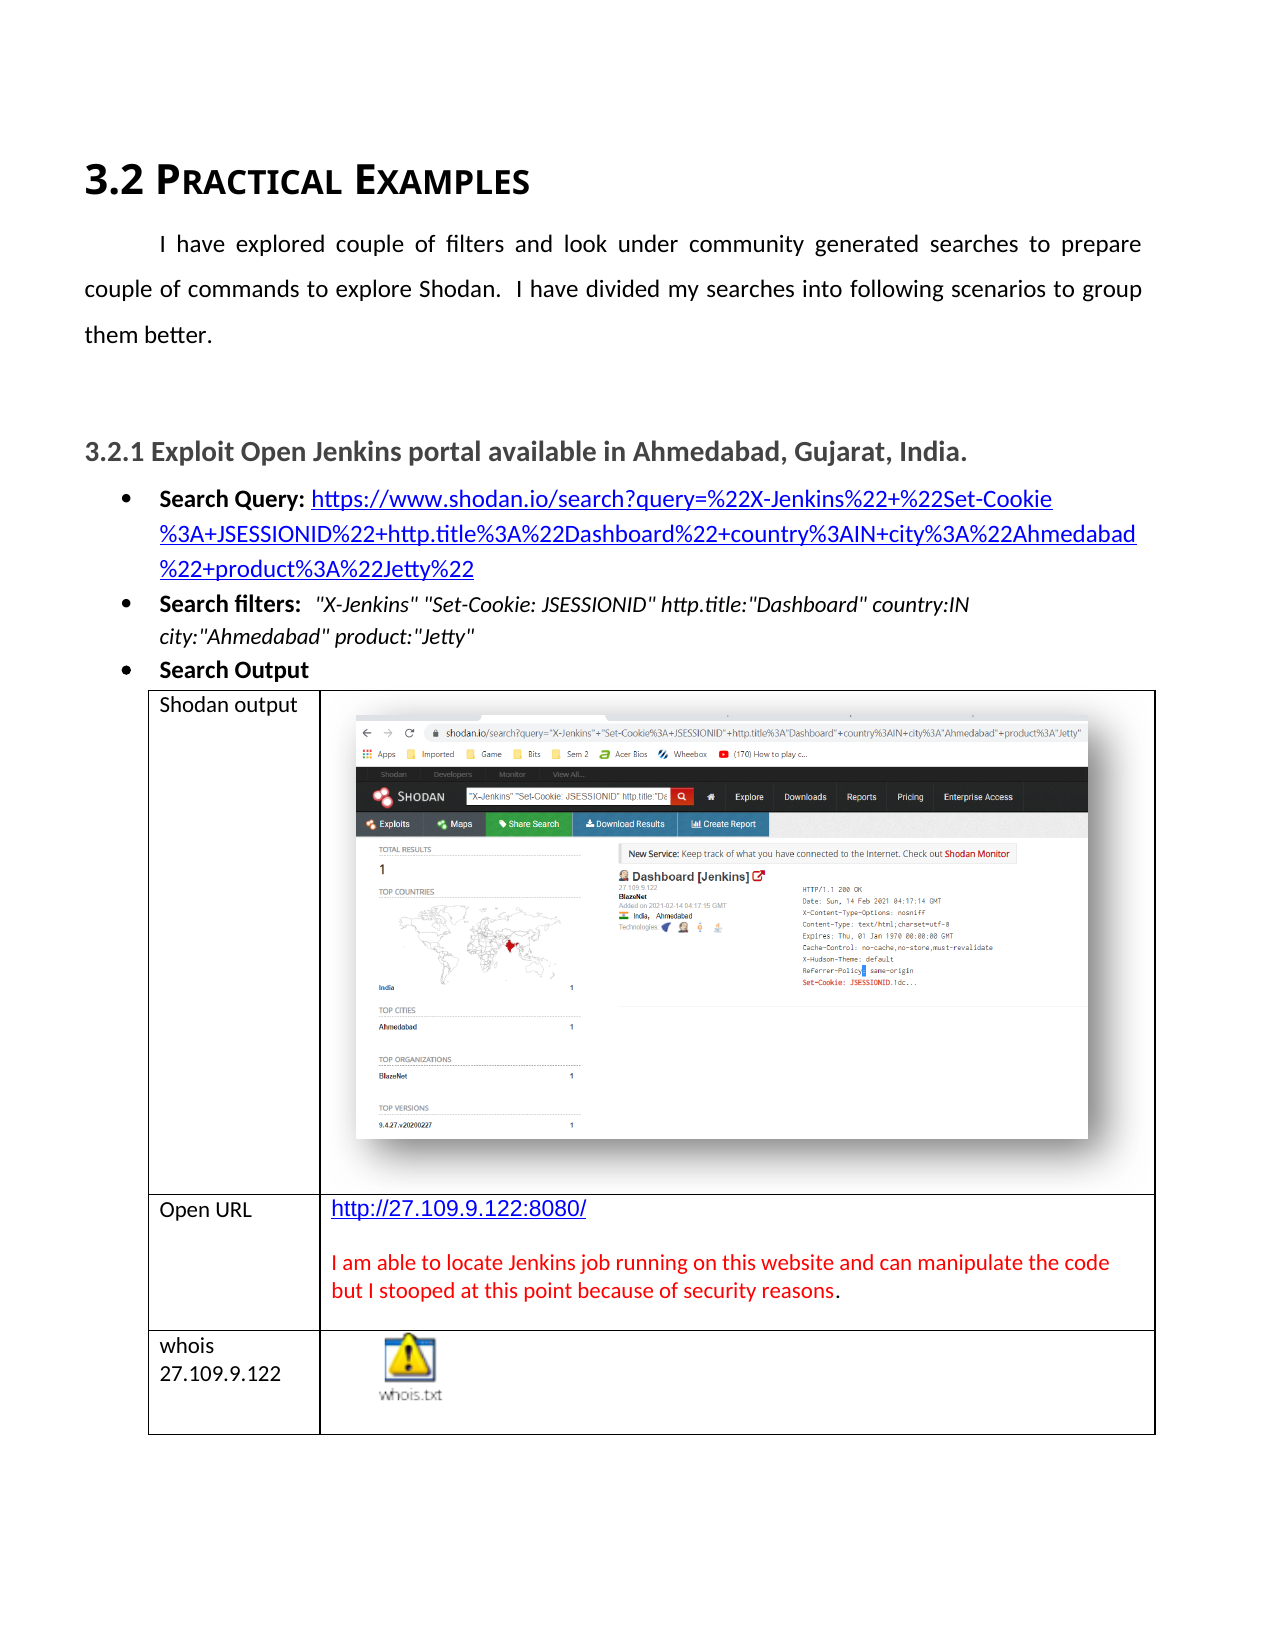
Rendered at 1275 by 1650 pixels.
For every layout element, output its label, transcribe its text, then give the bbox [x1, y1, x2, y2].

table_cell [321, 1331, 1154, 1433]
table_header [321, 691, 1154, 1194]
table_cell whois 27.109.9.122 [149, 1331, 319, 1433]
text I have explored couple of filters and look under community generated searches to prepare couple of commands to explore Shodan. I have divided my searches into following scenarios to group them better. [84, 228, 1144, 350]
picture [356, 715, 1088, 1139]
subtitle 3.2.1 Exploit Open Jenkins portal available in Ahmedabad, Gujarat, India. [84, 433, 1144, 469]
list Search Query: https://www.shodan.io/search?query=%22X-Jenkins%22+%22Set-Cookie%3A+JSESSIONID%22+http.title%3A%22Dashboard%22+country%3AIN+city%3A%22Ahmedabad%22+product%3A%22Jetty%22 [122, 483, 1144, 583]
subtitle 3.2 Practical Examples [84, 150, 1144, 207]
table_cell http://27.109.9.122:8080/ I am able to locate Jenkins job running on this website and can manipulate the code but I stooped at this point because of security reasons. [321, 1195, 1154, 1330]
table_cell Open URL [149, 1195, 319, 1330]
table_header Shodan output [149, 691, 319, 1194]
list Search filters: "X-Jenkins" "Set-Cookie: JSESSIONID" http.title:"Dashboard" country:IN city:"Ahmedabad" product:"Jetty" [122, 588, 1144, 650]
list Search Output [122, 654, 1144, 685]
